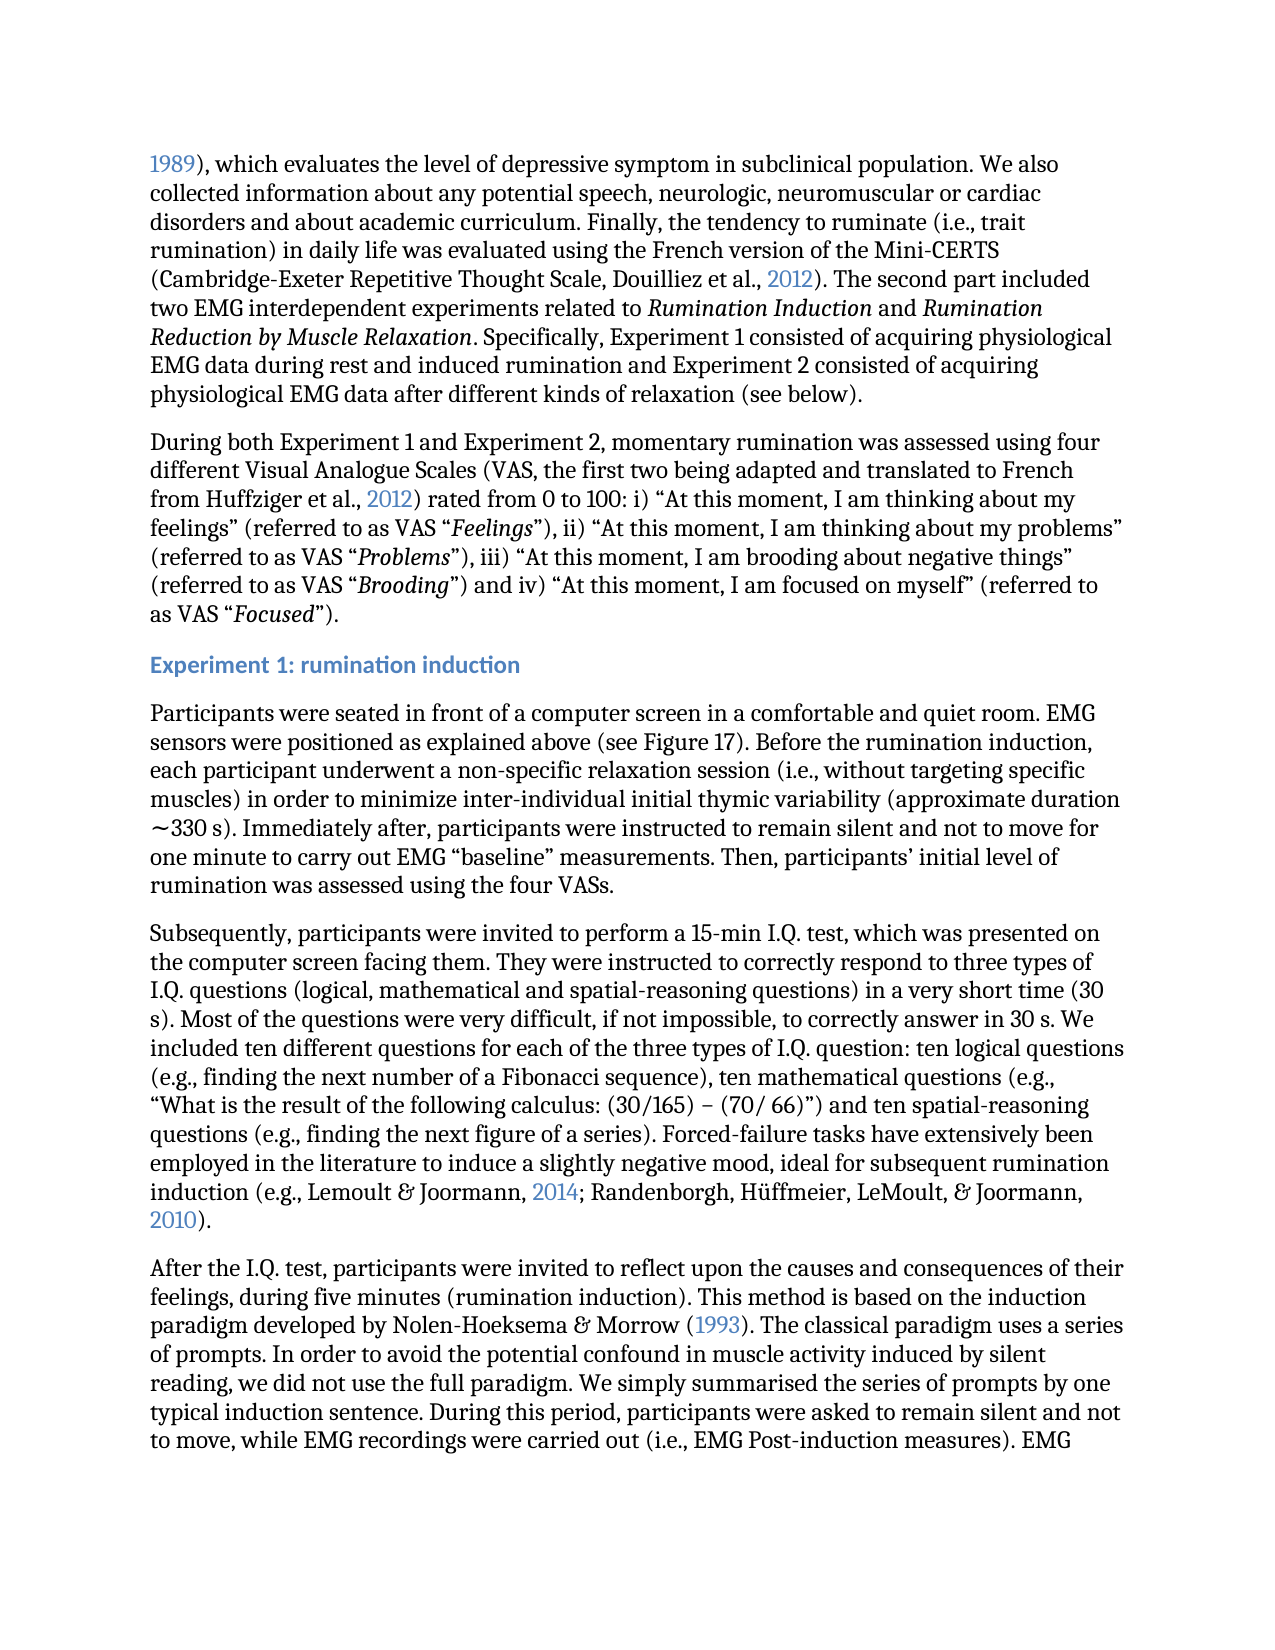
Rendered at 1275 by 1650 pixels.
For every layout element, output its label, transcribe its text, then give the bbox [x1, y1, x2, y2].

text During both Experiment 1 and Experiment 2, momentary rumination was assessed using four different Visual Analogue Scales (VAS, the first two being adapted and translated to French from Huffziger et al., 2012) rated from 0 to 100: i) “At this moment, I am thinking about my feelings” (referred to as VAS “Feelings”), ii) “At this moment, I am thinking about my problems” (referred to as VAS “Problems”), iii) “At this moment, I am brooding about negative things” (referred to as VAS “Brooding”) and iv) “At this moment, I am focused on myself” (referred to as VAS “Focused”). [150, 427, 1125, 629]
subtitle Experiment 1: rumination induction [150, 649, 1125, 680]
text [150, 1254, 1125, 1455]
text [150, 150, 1125, 409]
text Subsequently, participants were invited to perform a 15-min I.Q. test, which was presented on the computer screen facing them. They were instructed to correctly respond to three types of I.Q. questions (logical, mathematical and spatial-reasoning questions) in a very short time (30 s). Most of the questions were very difficult, if not impossible, to correctly answer in 30 s. We included ten different questions for each of the three types of I.Q. question: ten logical questions (e.g., finding the next number of a Fibonacci sequence), ten mathematical questions (e.g., “What is the result of the following calculus: (30/165) − (70/ 66)”) and ten spatial-reasoning questions (e.g., finding the next figure of a series). Forced-failure tasks have extensively been employed in the literature to induce a slightly negative mood, ideal for subsequent rumination induction (e.g., Lemoult & Joormann, 2014; Randenborgh, Hüffmeier, LeMoult, & Joormann, 2010). [150, 919, 1125, 1235]
text Participants were seated in front of a computer screen in a comfortable and quiet room. EMG sensors were positioned as explained above (see Figure 17). Before the rumination induction, each participant underwent a non-specific relaxation session (i.e., without targeting specific muscles) in order to minimize inter-individual initial thymic variability (approximate duration ∼330 s). Immediately after, participants were instructed to remain silent and not to move for one minute to carry out EMG “baseline” measurements. Then, participants’ initial level of rumination was assessed using the four VASs. [150, 699, 1125, 900]
